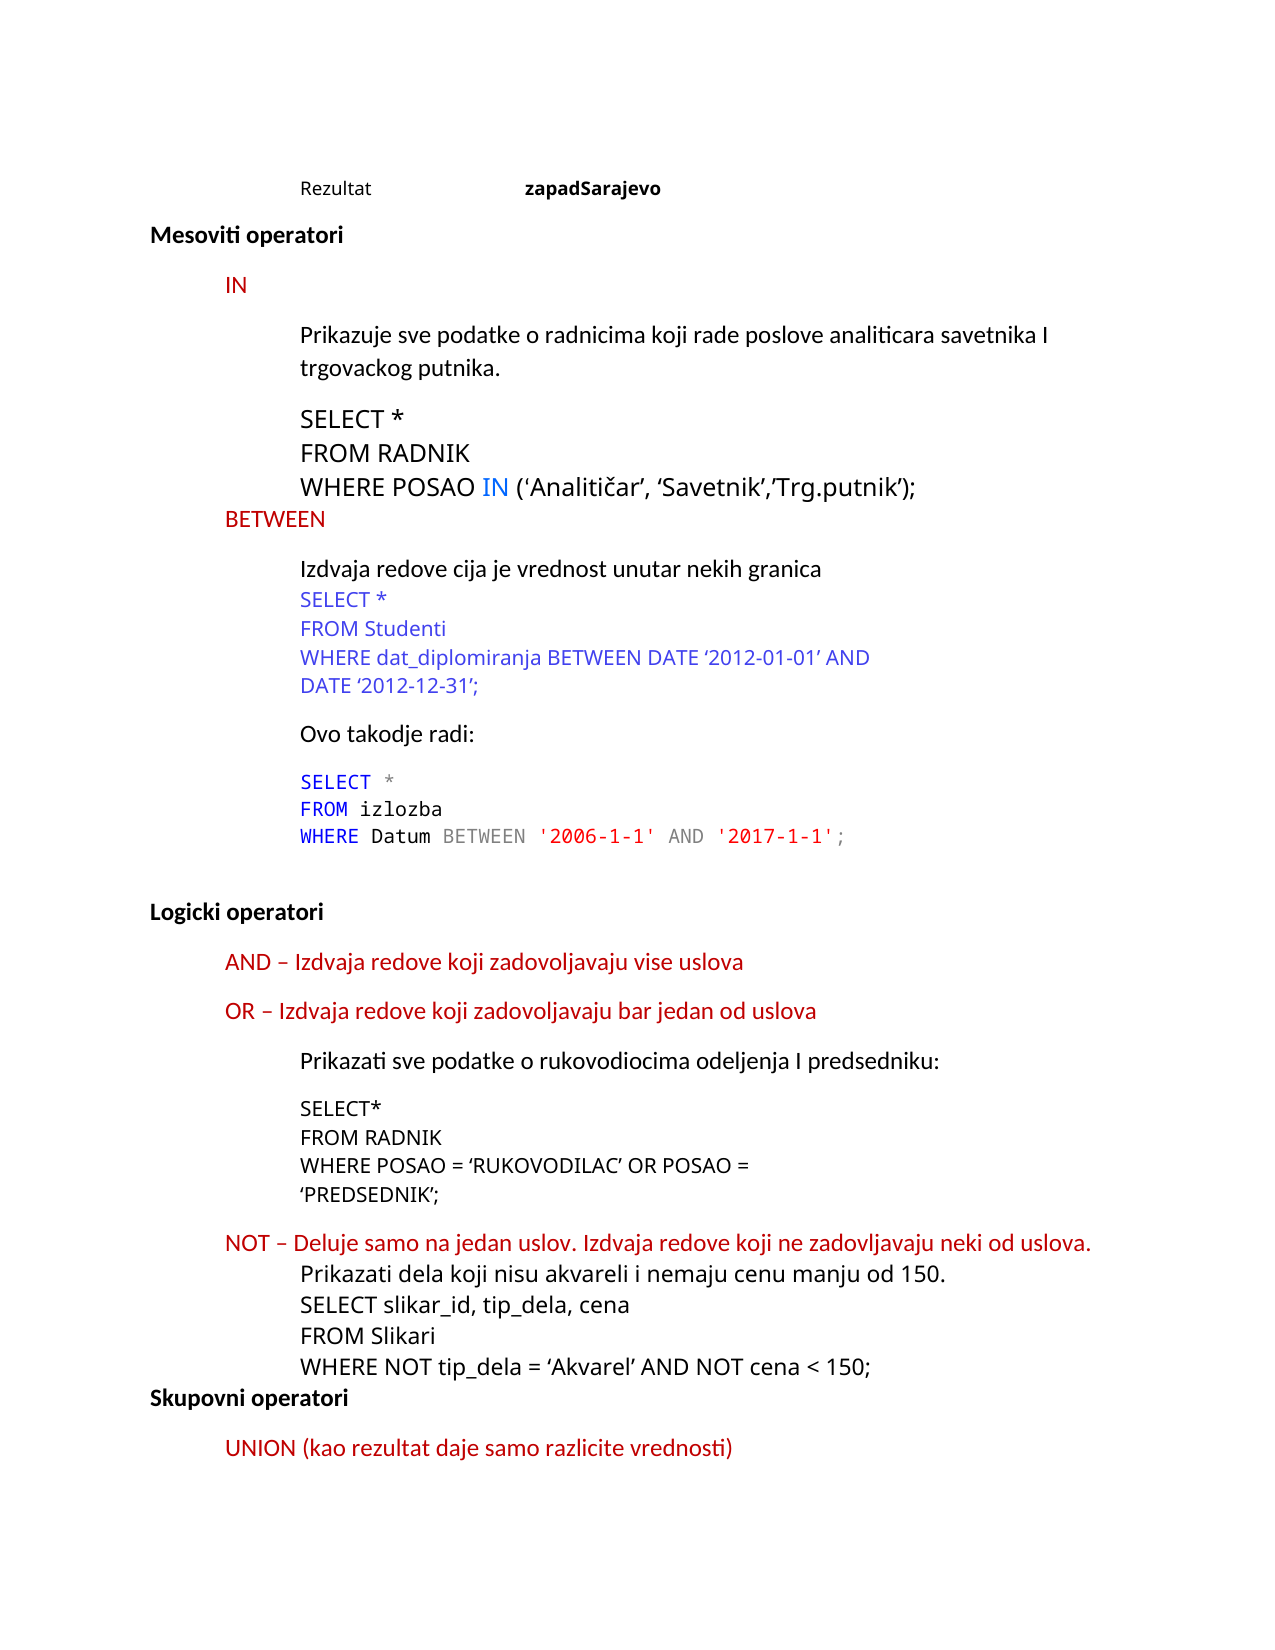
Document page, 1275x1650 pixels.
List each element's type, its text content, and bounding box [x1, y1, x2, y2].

text WHERE dat_diplomiranja BETWEEN DATE ‘2012-01-01’ AND [300, 643, 1125, 671]
text DATE ‘2012-12-31’; [300, 671, 1125, 699]
text FROM Slikari [300, 1320, 1125, 1351]
text Prikazuje sve podatke o radnicima koji rade poslove analiticara savetnika I trgovackog putnika. [300, 319, 1125, 382]
text FROM RADNIK [300, 435, 1125, 469]
text BETWEEN [150, 503, 1125, 534]
text Prikazati sve podatke o rukovodiocima odeljenja I predsedniku: [150, 1045, 1125, 1075]
text UNION (kao rezultat daje samo razlicite vrednosti) [150, 1432, 1125, 1463]
text Rezultat zapadSarajevo [300, 176, 1125, 201]
text Mesoviti operatori [150, 220, 1125, 250]
text SELECT * [300, 768, 1125, 795]
text WHERE POSAO = ‘RUKOVODILAC’ OR POSAO = [300, 1151, 1125, 1180]
text AND – Izdvaja redove koji zadovoljavaju vise uslova [150, 946, 1125, 976]
text WHERE Datum BETWEEN '2006-1-1' AND '2017-1-1'; [300, 822, 1125, 849]
text SELECT slikar_id, tip_dela, cena [150, 1289, 1125, 1320]
text Skupovni operatori [150, 1383, 1125, 1413]
text NOT – Deluje samo na jedan uslov. Izdvaja redove koji ne zadovljavaju neki od uslova. Prikazati dela koji nisu akvareli i nemaju cenu manju od 150. [150, 1227, 1125, 1289]
text WHERE POSAO IN (‘Analitičar’, ‘Savetnik’,’Trg.putnik’); [300, 469, 1125, 503]
text FROM Studenti [300, 614, 1125, 643]
text Izdvaja redove cija je vrednost unutar nekih granica SELECT * [150, 553, 1125, 614]
text Ovo takodje radi: [225, 718, 1125, 749]
text SELECT * [150, 401, 1125, 435]
text IN [150, 269, 1125, 300]
text ‘PREDSEDNIK’; [300, 1180, 1125, 1208]
text Logicki operatori [150, 896, 1125, 927]
text OR – Izdvaja redove koji zadovoljavaju bar jedan od uslova [150, 995, 1125, 1026]
text FROM RADNIK [300, 1123, 1125, 1151]
text FROM izlozba [300, 795, 1125, 822]
text SELECT* [150, 1094, 1125, 1123]
text WHERE NOT tip_dela = ‘Akvarel’ AND NOT cena < 150; [300, 1351, 1125, 1383]
